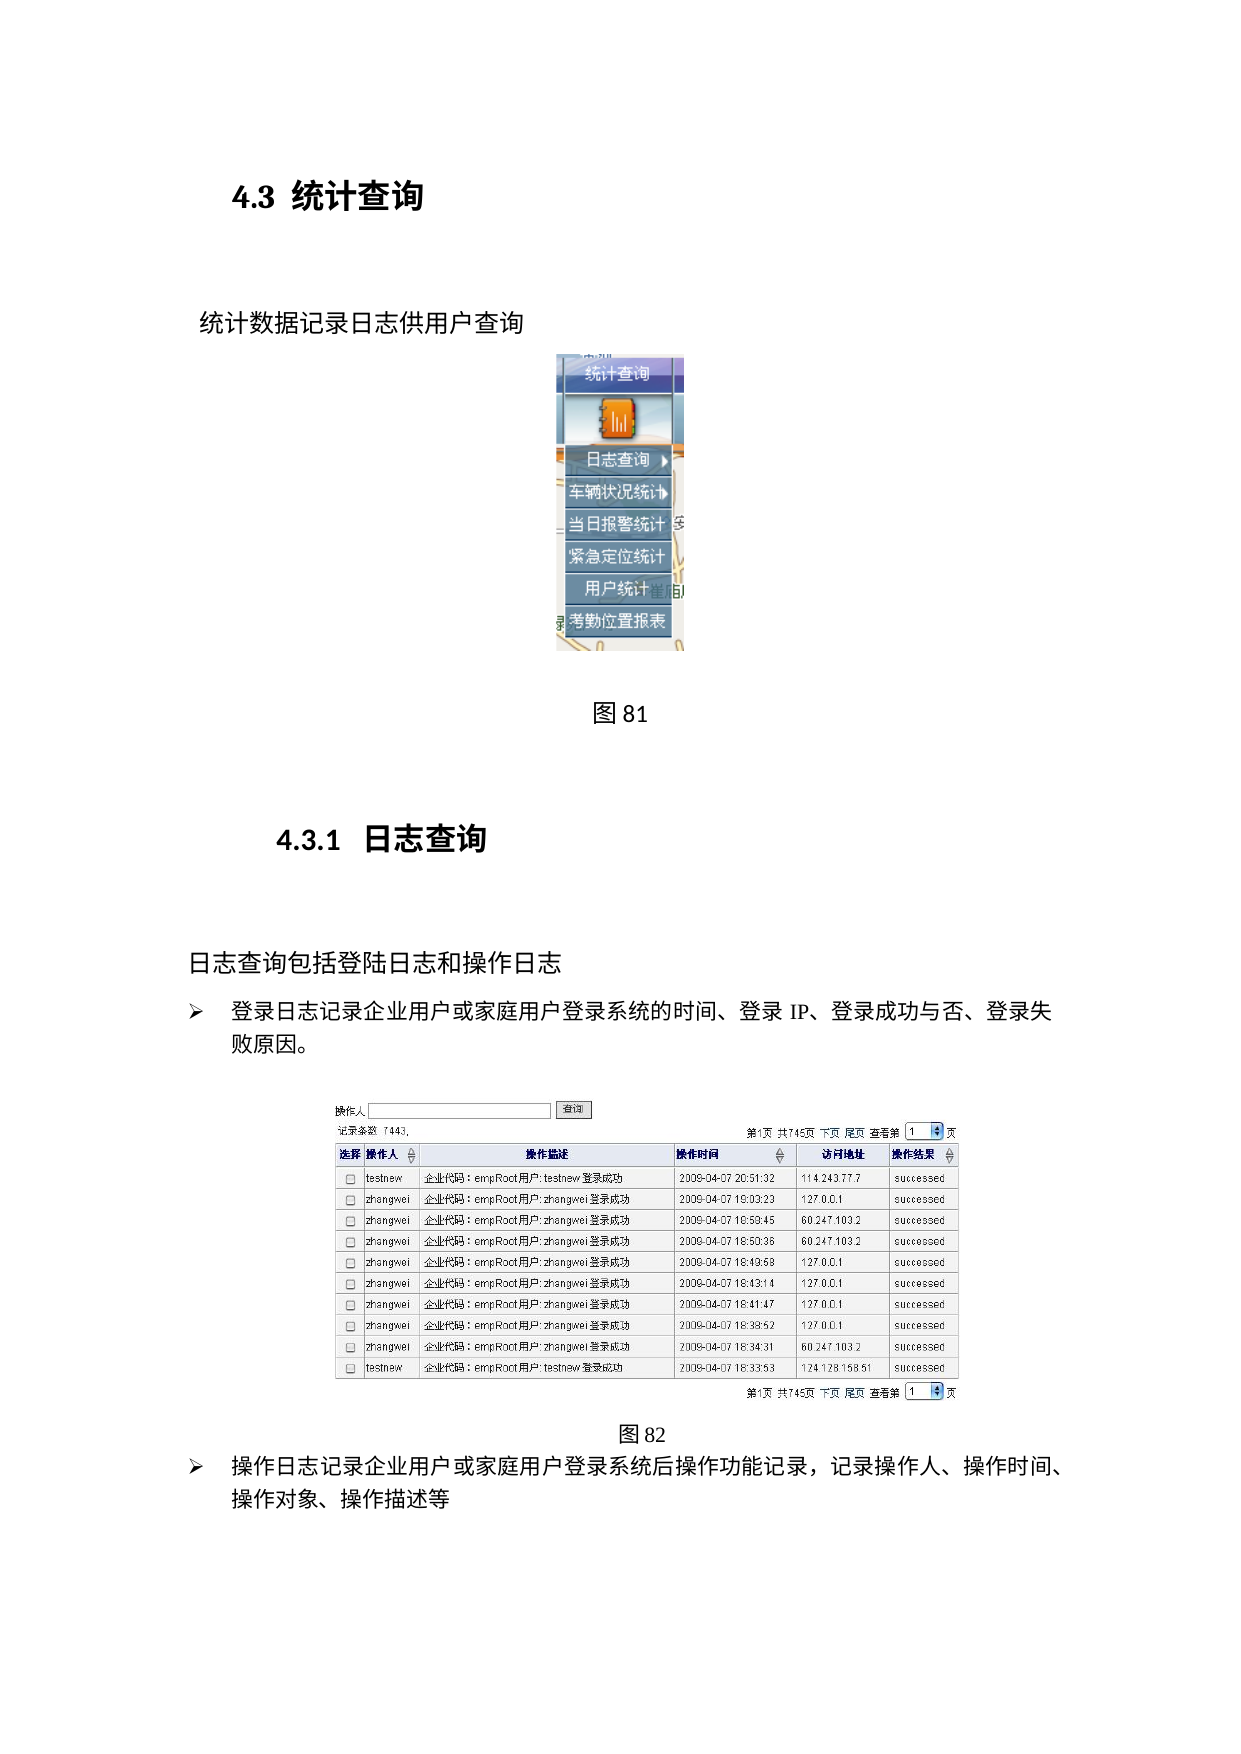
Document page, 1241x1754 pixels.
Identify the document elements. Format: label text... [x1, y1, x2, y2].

text 日志查询包括登陆日志和操作日志 [187, 929, 1053, 994]
text 图82 [231, 1416, 1053, 1449]
picture [321, 1091, 963, 1408]
subtitle 日志查询 [276, 804, 1053, 869]
picture [556, 354, 684, 651]
text 图81 [187, 679, 1053, 744]
list 操作日志记录企业用户或家庭用户登录系统后操作功能记录，记录操作人、操作时间、操作对象、操作描述等 [187, 1449, 1053, 1514]
list 登录日志记录企业用户或家庭用户登录系统的时间、登录IP、登录成功与否、登录失败原因。 [187, 994, 1053, 1059]
text 统计数据记录日志供用户查询 [187, 289, 1053, 354]
subtitle 统计查询 [232, 162, 1053, 227]
